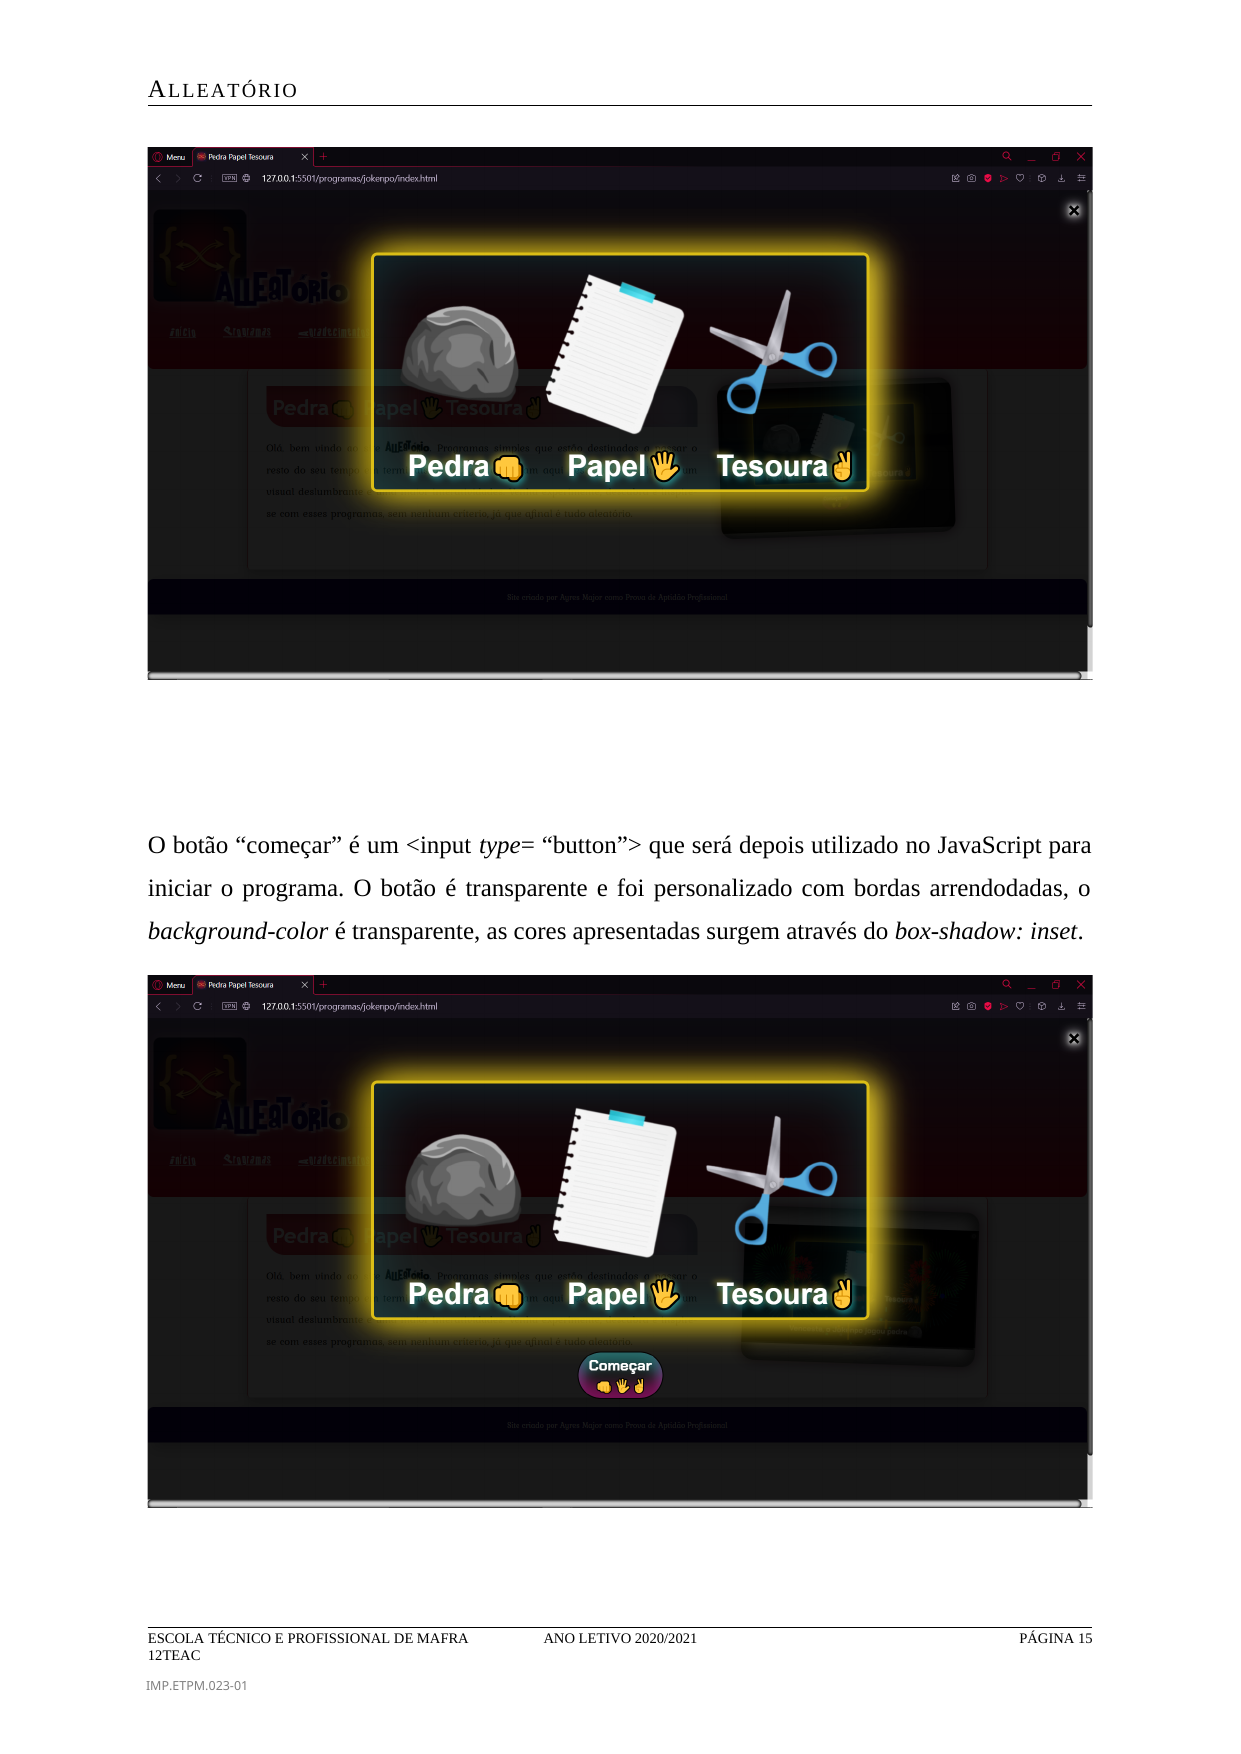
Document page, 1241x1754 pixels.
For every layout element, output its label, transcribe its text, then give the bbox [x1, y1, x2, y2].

text O botão “começar” é um <input type= “button”> que será depois utilizado no JavaScript para iniciar o programa. O botão é transparente e foi personalizado com bordas arrendodadas, o background-color é transparente, as cores apresentadas surgem através do box-shadow: inset. [148, 830, 1092, 945]
picture [147, 975, 1093, 1508]
picture [147, 147, 1093, 680]
